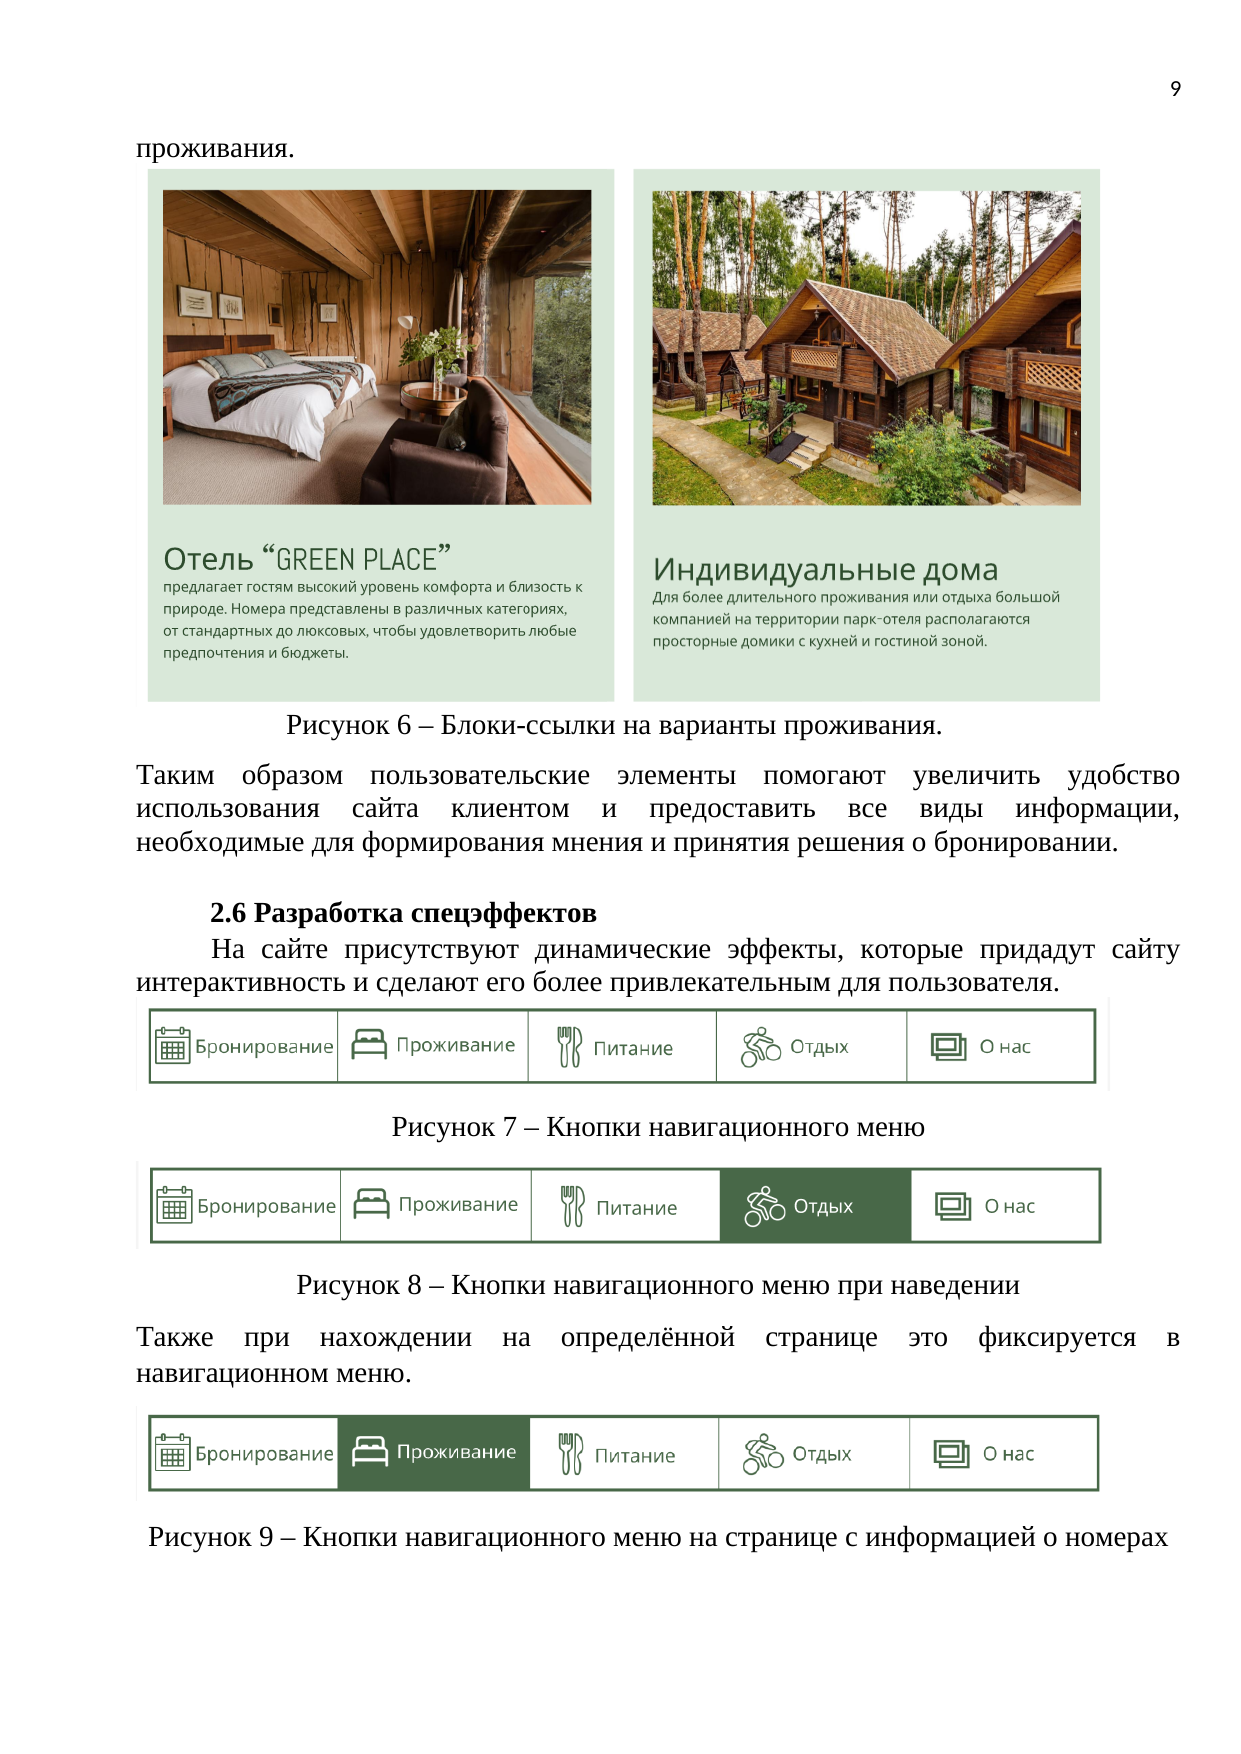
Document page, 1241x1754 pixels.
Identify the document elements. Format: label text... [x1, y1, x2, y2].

text Также при нахождении на определённой странице это фиксируется в навигационном меню. [136, 1319, 1181, 1388]
picture [135, 1406, 1111, 1501]
picture [135, 163, 1111, 707]
text Рисунок 9 – Кнопки навигационного меню на странице с информацией о номерах [136, 1519, 1181, 1552]
text Таким образом пользовательские элементы помогают увеличить удобство использования сайта клиентом и предоставить все виды информации, необходимые для формирования мнения и принятия решения о бронировании. [136, 757, 1181, 858]
picture [135, 997, 1111, 1091]
text Рисунок 6 – Блоки-ссылки на варианты проживания. [211, 707, 1181, 740]
text Рисунок 7 – Кнопки навигационного меню [136, 1109, 1181, 1143]
text Рисунок 8 – Кнопки навигационного меню при наведении [136, 1267, 1181, 1301]
text На сайте присутствуют динамические эффекты, которые придадут сайту интерактивность и сделают его более привлекательным для пользователя. [136, 931, 1181, 998]
picture [135, 1161, 1111, 1249]
subtitle 2.6 Разработка спецэффектов [136, 895, 1181, 929]
